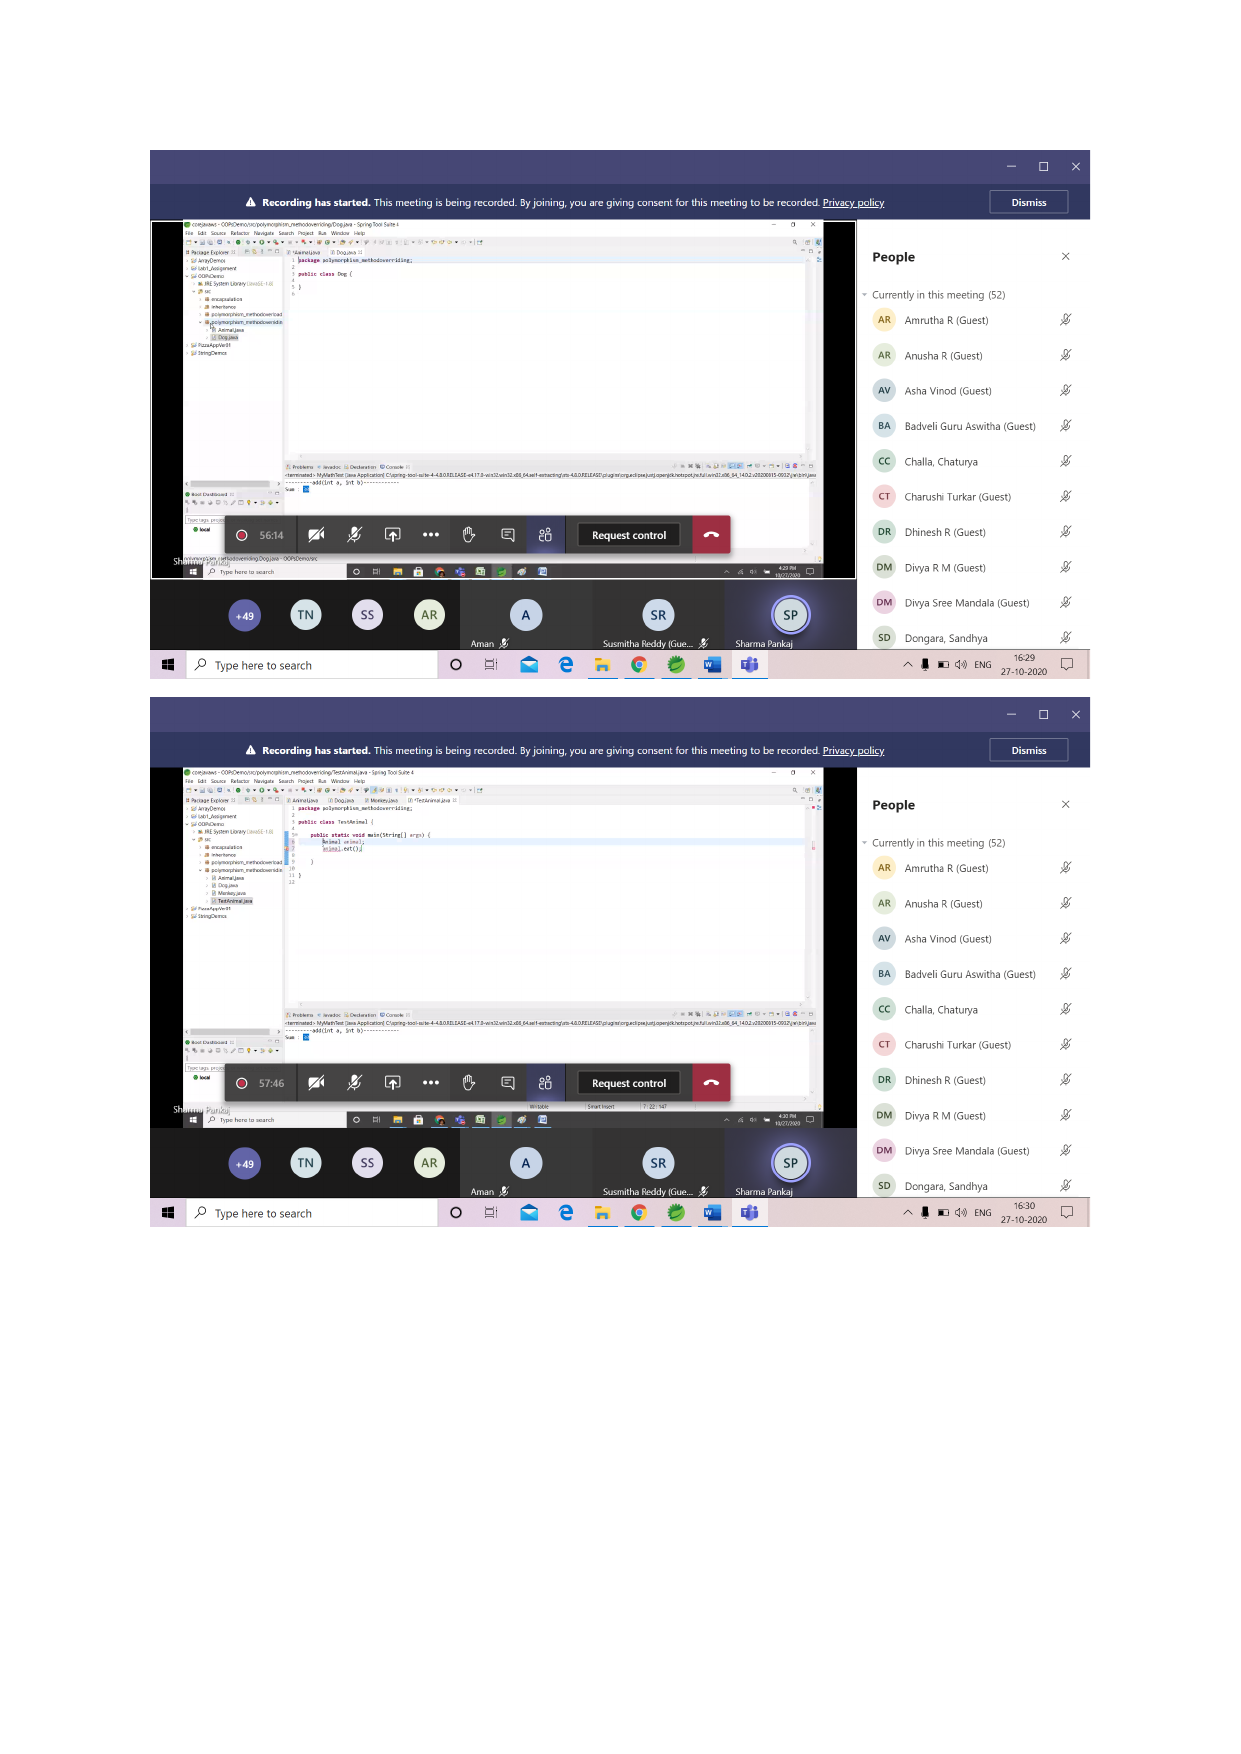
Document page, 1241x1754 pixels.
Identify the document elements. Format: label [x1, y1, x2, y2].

picture [150, 697, 1091, 1227]
picture [150, 150, 1091, 679]
